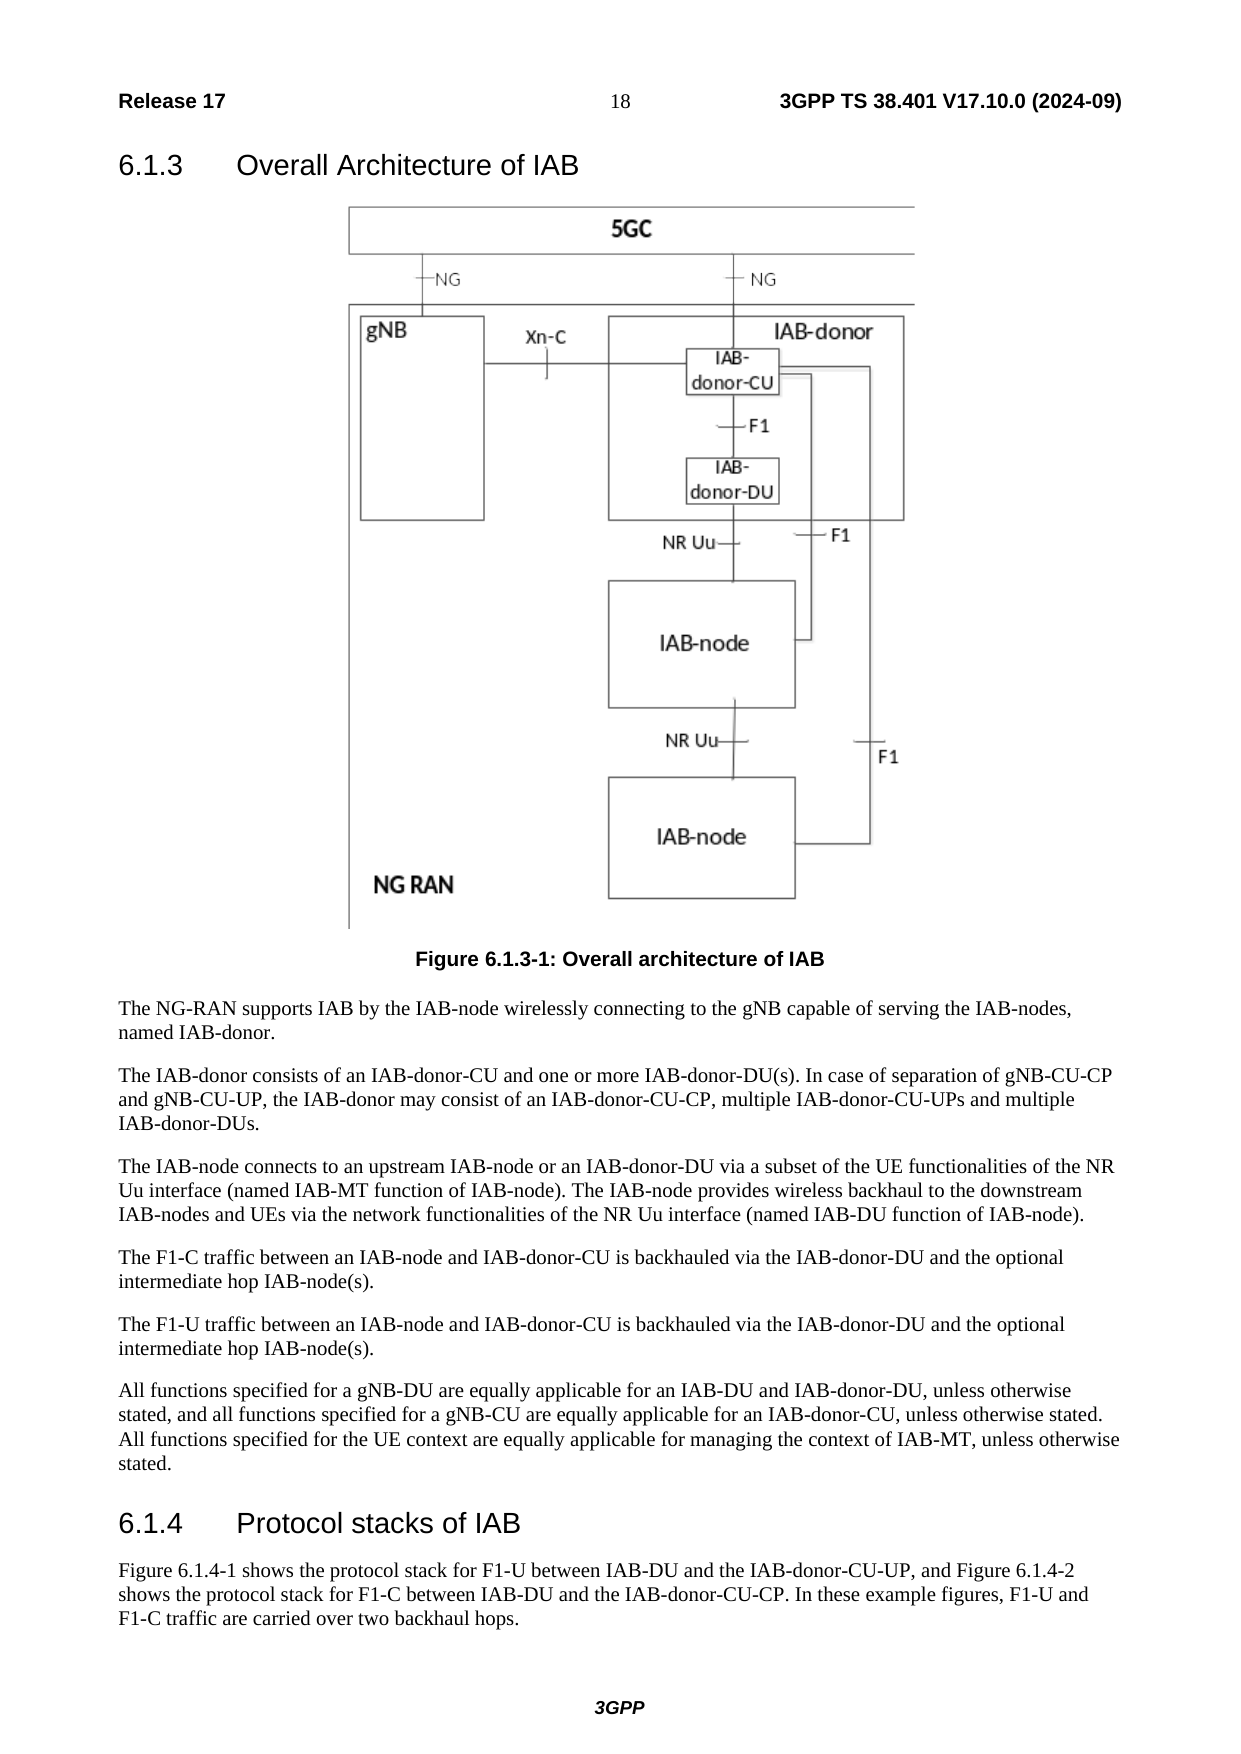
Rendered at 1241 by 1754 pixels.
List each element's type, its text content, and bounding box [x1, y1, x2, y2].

text All functions specified for a gNB-DU are equally applicable for an IAB-DU and IAB-donor-DU, unless otherwise stated, and all functions specified for a gNB-CU are equally applicable for an IAB-donor-CU, unless otherwise stated. All functions specified for the UE context are equally applicable for managing the context of IAB-MT, unless otherwise stated. [118, 1378, 1122, 1474]
subtitle 6.1.3 Overall Architecture of IAB [118, 147, 1122, 181]
subtitle 6.1.4 Protocol stacks of IAB [118, 1506, 1122, 1539]
text The NG-RAN supports IAB by the IAB-node wirelessly connecting to the gNB capable of serving the IAB-nodes, named IAB-donor. [118, 996, 1122, 1044]
text The IAB-donor consists of an IAB-donor-CU and one or more IAB-donor-DU(s). In case of separation of gNB-CU-CP and gNB-CU-UP, the IAB-donor may consist of an IAB-donor-CU-CP, multiple IAB-donor-CU-UPs and multiple IAB-donor-DUs. [118, 1063, 1122, 1135]
text The IAB-node connects to an upstream IAB-node or an IAB-donor-DU via a subset of the UE functionalities of the NR Uu interface (named IAB-MT function of IAB-node). The IAB-node provides wireless backhaul to the downstream IAB-nodes and UEs via the network functionalities of the NR Uu interface (named IAB-DU function of IAB-node). [118, 1154, 1122, 1226]
text The F1-U traffic between an IAB-node and IAB-donor-CU is backhauled via the IAB-donor-DU and the optional intermediate hop IAB-node(s). [118, 1311, 1122, 1359]
text Figure 6.1.3-1: Overall architecture of IAB [118, 947, 1122, 971]
text The F1-C traffic between an IAB-node and IAB-donor-CU is backhauled via the IAB-donor-DU and the optional intermediate hop IAB-node(s). [118, 1244, 1122, 1293]
text Figure 6.1.4-1 shows the protocol stack for F1-U between IAB-DU and the IAB-donor-CU-UP, and Figure 6.1.4-2 shows the protocol stack for F1-C between IAB-DU and the IAB-donor-CU-CP. In these example figures, F1-U and F1-C traffic are carried over two backhaul hops. [118, 1558, 1122, 1630]
